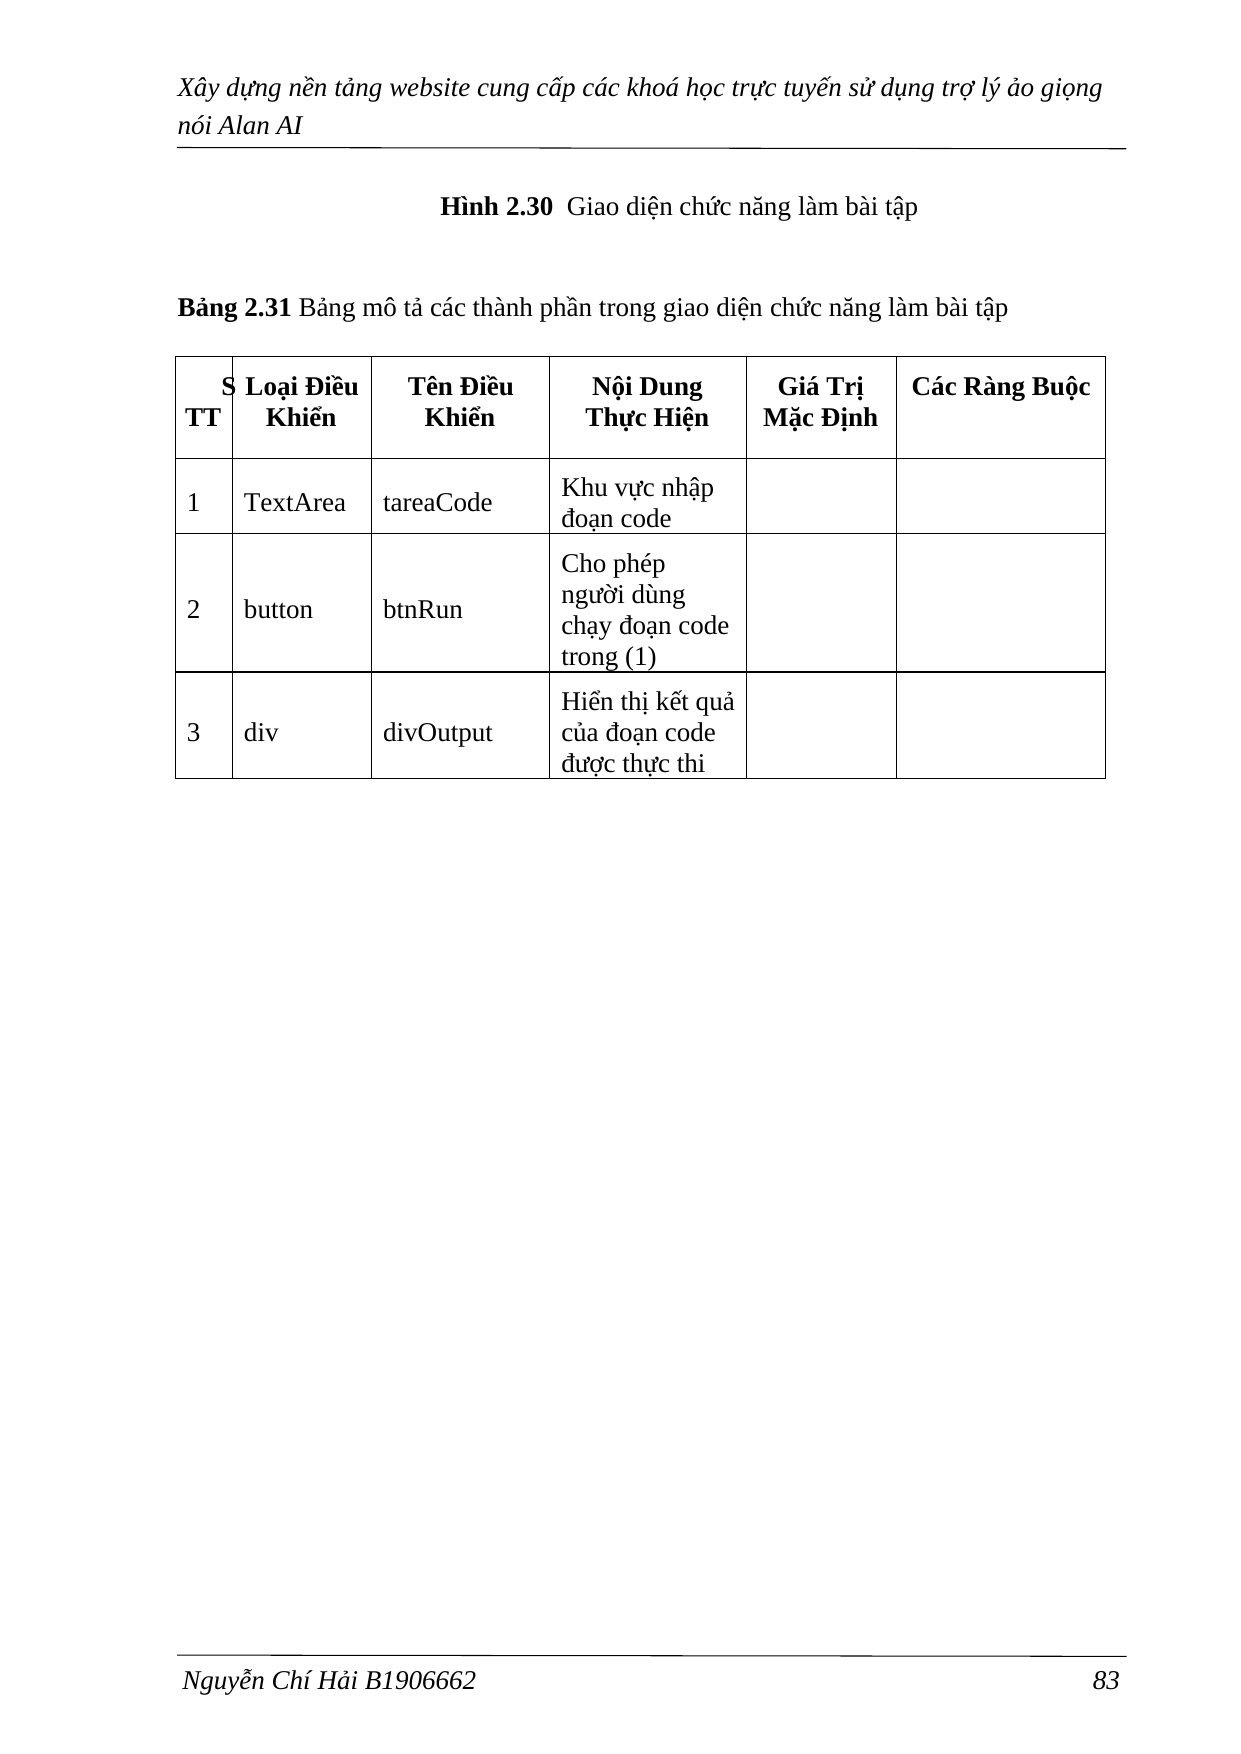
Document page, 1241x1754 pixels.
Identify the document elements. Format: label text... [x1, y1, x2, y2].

table_cell [747, 673, 896, 778]
table_header Loại Điều Khiển [233, 357, 371, 457]
table_cell button [233, 534, 371, 671]
table_cell 3 [176, 673, 232, 778]
table_header Giá Trị Mặc Định [747, 357, 896, 457]
table_cell Khu vực nhập đoạn code [550, 459, 746, 533]
table_cell [897, 673, 1105, 778]
table_cell [747, 459, 896, 533]
table_cell [897, 534, 1105, 671]
table_header STT [176, 357, 232, 457]
table_cell TextArea [233, 459, 371, 533]
table_cell divOutput [372, 673, 549, 778]
table_cell Cho phép người dùng chạy đoạn code trong (1) [550, 534, 746, 671]
table_cell div [233, 673, 371, 778]
table_header Tên Điều Khiển [372, 357, 549, 457]
table_cell tareaCode [372, 459, 549, 533]
table_cell 2 [176, 534, 232, 671]
table_cell [747, 534, 896, 671]
table_header Các Ràng Buộc [897, 357, 1105, 457]
table_cell 1 [176, 459, 232, 533]
table_header Nội Dung Thực Hiện [550, 357, 746, 457]
table_cell [897, 459, 1105, 533]
table_cell Hiển thị kết quả của đoạn code được thực thi [550, 673, 746, 778]
table_cell btnRun [372, 534, 549, 671]
